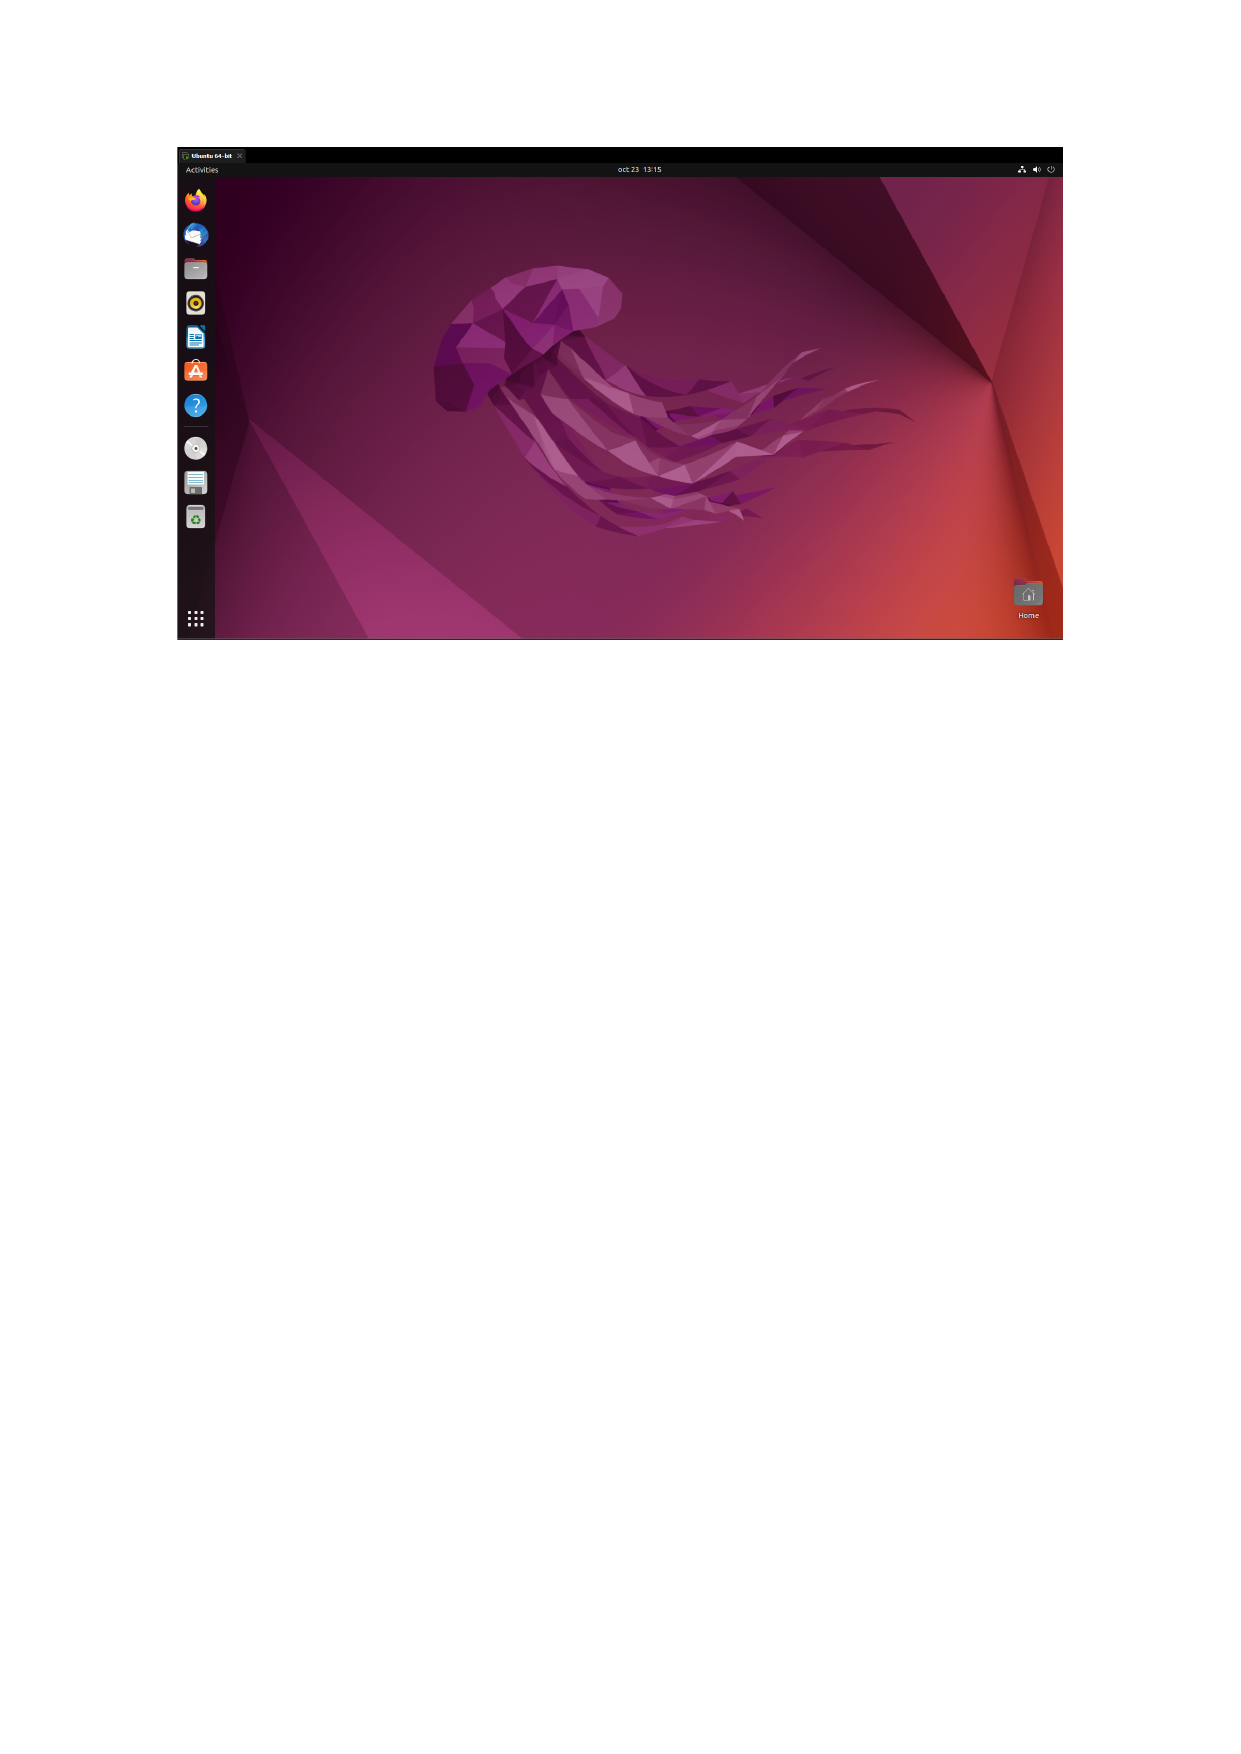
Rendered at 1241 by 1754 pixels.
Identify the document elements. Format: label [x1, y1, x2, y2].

picture [177, 147, 1063, 640]
